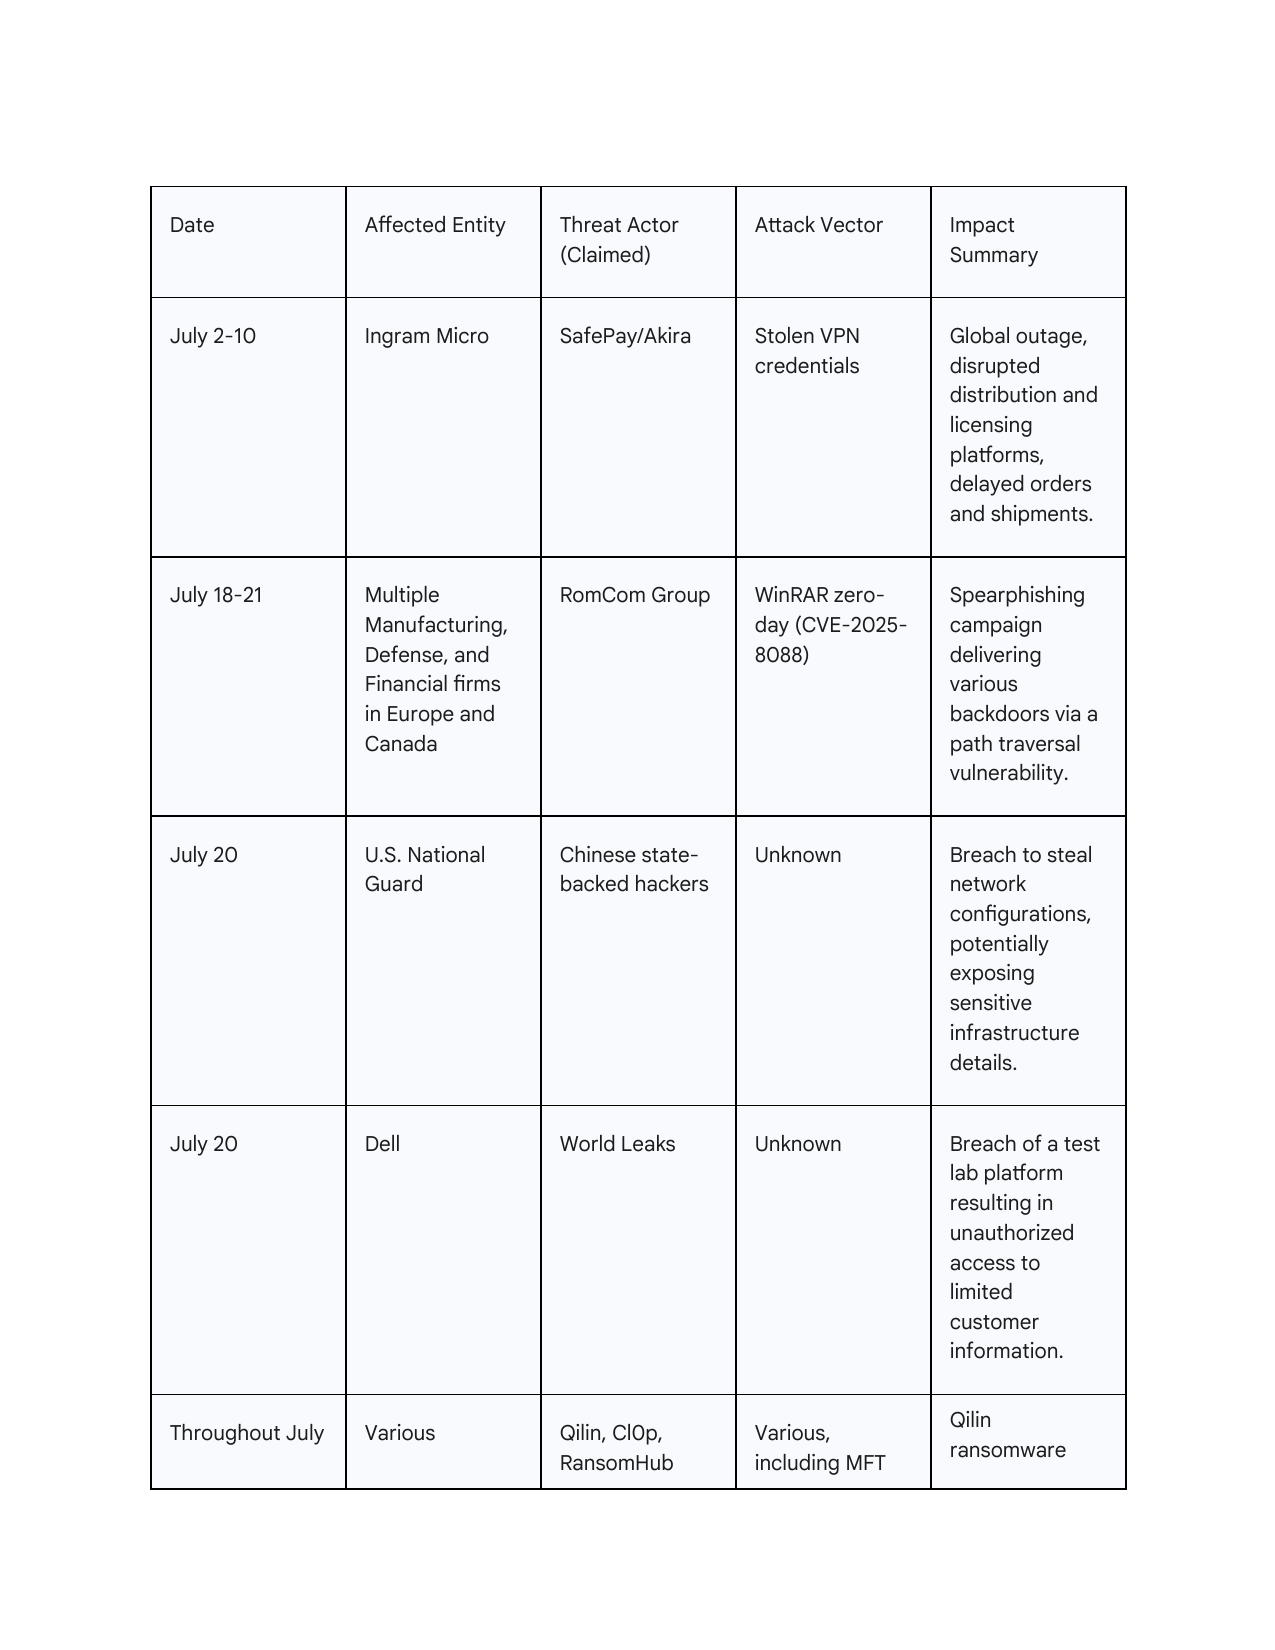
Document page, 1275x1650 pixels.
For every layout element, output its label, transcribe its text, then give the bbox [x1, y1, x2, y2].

table_cell Multiple Manufacturing, Defense, and Financial firms in Europe and Canada [347, 558, 540, 815]
table_cell Spearphishing campaign delivering various backdoors via a path traversal vulnerability. [932, 558, 1125, 815]
table_header Impact Summary [932, 187, 1125, 297]
table_cell Breach to steal network configurations, potentially exposing sensitive infrastructure details. [932, 817, 1125, 1104]
table_cell Dell [347, 1106, 540, 1393]
table_cell SafePay/Akira [542, 298, 735, 556]
table_cell Breach of a test lab platform resulting in unauthorized access to limited customer information. [932, 1106, 1125, 1393]
table_cell Throughout July [152, 1395, 345, 1488]
table_cell July 20 [152, 817, 345, 1104]
table_header Affected Entity [347, 187, 540, 297]
table_cell July 20 [152, 1106, 345, 1393]
table_cell RomCom Group [542, 558, 735, 815]
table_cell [542, 1395, 735, 1488]
table_cell U.S. National Guard [347, 817, 540, 1104]
table_cell July 18-21 [152, 558, 345, 815]
table_header Threat Actor (Claimed) [542, 187, 735, 297]
table_cell Unknown [737, 817, 930, 1104]
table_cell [737, 1395, 930, 1488]
table_header Attack Vector [737, 187, 930, 297]
table_header Date [152, 187, 345, 297]
table_cell Unknown [737, 1106, 930, 1393]
table_cell Stolen VPN credentials [737, 298, 930, 556]
table_cell Ingram Micro [347, 298, 540, 556]
table_cell Chinese state-backed hackers [542, 817, 735, 1104]
table_cell World Leaks [542, 1106, 735, 1393]
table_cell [932, 1395, 1125, 1488]
table_cell WinRAR zero-day (CVE-2025-8088) [737, 558, 930, 815]
table_cell Global outage, disrupted distribution and licensing platforms, delayed orders and shipments. [932, 298, 1125, 556]
table_cell Various [347, 1395, 540, 1488]
table_cell July 2-10 [152, 298, 345, 556]
